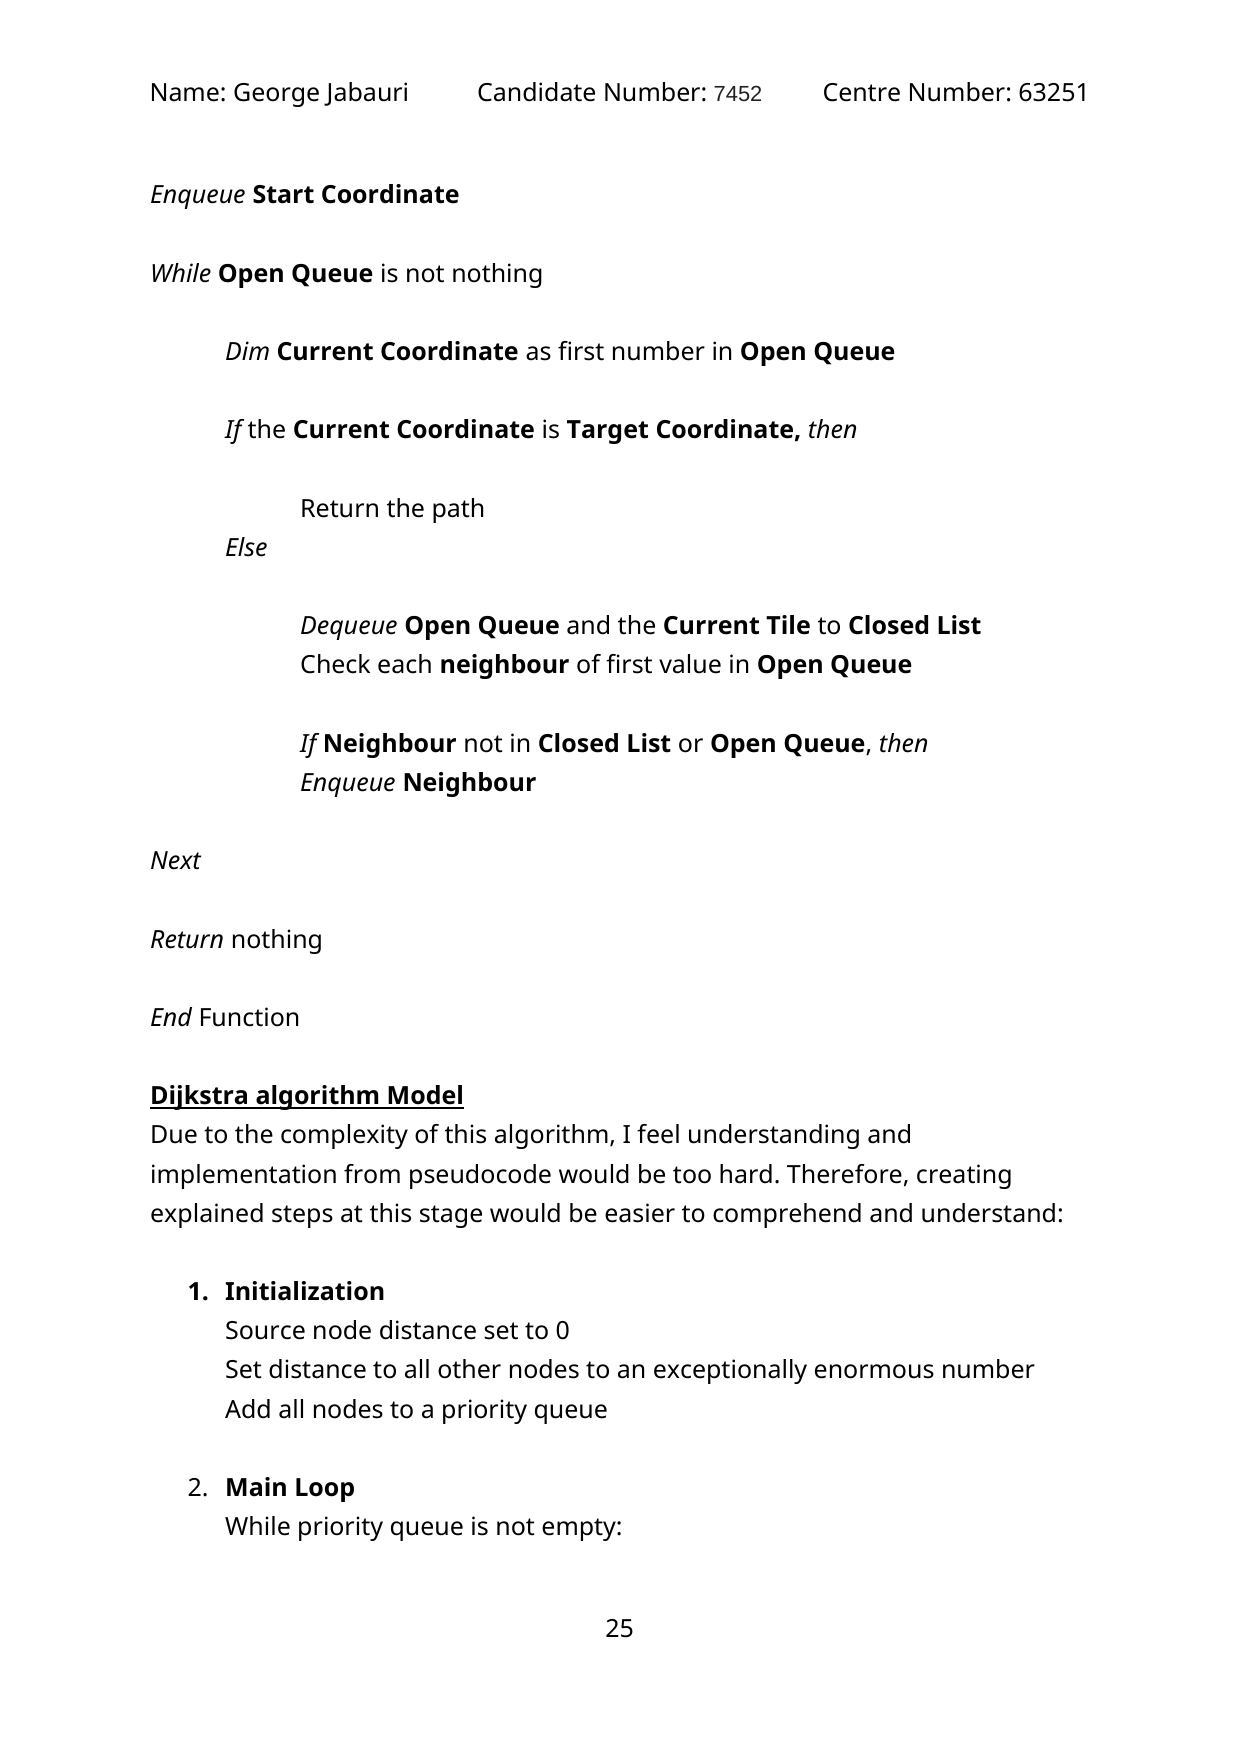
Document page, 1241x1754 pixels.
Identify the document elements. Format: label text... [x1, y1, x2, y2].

text Else [225, 530, 1090, 564]
text Dijkstra algorithm Model [150, 1078, 1090, 1112]
text Enqueue Neighbour [225, 765, 1090, 799]
text Return the path [300, 491, 1090, 524]
text Dim Current Coordinate as first number in Open Queue [150, 334, 1090, 368]
text Next [150, 843, 1090, 877]
list Main Loop [187, 1470, 1090, 1504]
text Dequeue Open Queue and the Current Tile to Closed List [225, 608, 1090, 642]
list Set distance to all other nodes to an exceptionally enormous number [225, 1352, 1090, 1386]
text If Neighbour not in Closed List or Open Queue, then [225, 726, 1090, 759]
list Add all nodes to a priority queue [225, 1391, 1090, 1425]
text Return nothing [150, 921, 1090, 955]
text While Open Queue is not nothing [150, 256, 1090, 289]
text End Function [150, 1000, 1090, 1034]
text Check each neighbour of first value in Open Queue [225, 647, 1090, 681]
list Initialization [187, 1274, 1090, 1308]
list While priority queue is not empty: [225, 1509, 1090, 1543]
list Source node distance set to 0 [225, 1313, 1090, 1347]
text Enqueue Start Coordinate [150, 177, 1090, 211]
text Due to the complexity of this algorithm, I feel understanding and implementation from pseudocode would be too hard. Therefore, creating explained steps at this stage would be easier to comprehend and understand: [150, 1117, 1090, 1229]
text If the Current Coordinate is Target Coordinate, then [225, 412, 1090, 446]
